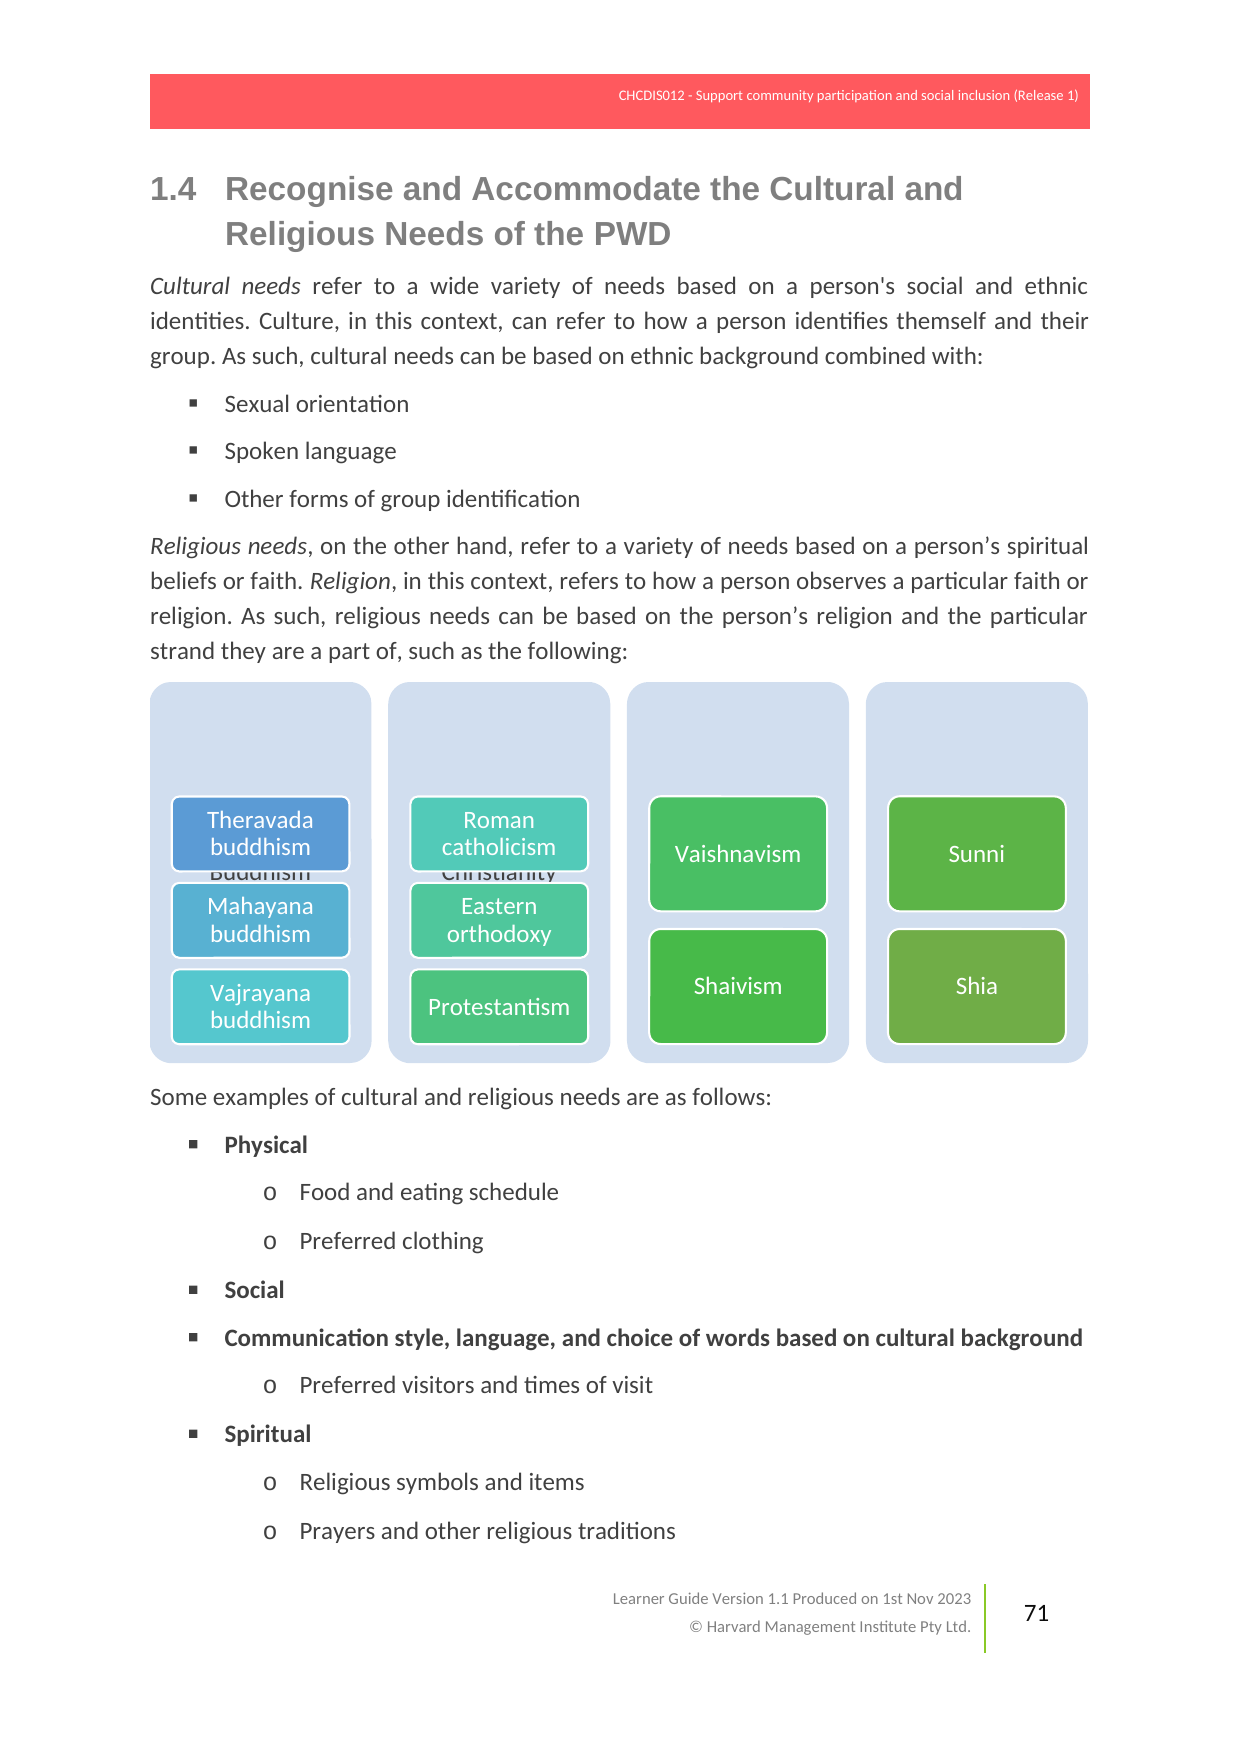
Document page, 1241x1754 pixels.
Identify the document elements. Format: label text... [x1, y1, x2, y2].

list Food and eating schedule [262, 1177, 1090, 1208]
list Sexual orientation [187, 388, 1090, 418]
list Religious symbols and items [262, 1466, 1090, 1498]
list Prayers and other religious traditions [262, 1515, 1090, 1547]
list Communication style, language, and choice of words based on cultural background [187, 1322, 1090, 1352]
text Cultural needs refer to a wide variety of needs based on a person's social and ethnic identities. Culture, in this context, can refer to how a person identifies themself and their group. As such, cultural needs can be based on ethnic background combined with: [150, 270, 1090, 371]
list Preferred visitors and times of visit [262, 1369, 1090, 1401]
list Other forms of group identification [187, 483, 1090, 513]
list Physical [187, 1129, 1090, 1159]
list Spoken language [187, 435, 1090, 466]
subtitle Recognise and Accommodate the Cultural and Religious Needs of the PWD [150, 169, 1090, 252]
text Some examples of cultural and religious needs are as follows: [150, 1082, 1090, 1112]
text Religious needs, on the other hand, refer to a variety of needs based on a person’s spiritual beliefs or faith. Religion, in this context, refers to how a person observes a particular faith or religion. As such, religious needs can be based on the person’s religion and the particular strand they are a part of, such as the following: [150, 530, 1090, 666]
list Spiritual [187, 1418, 1090, 1449]
list Preferred clothing [262, 1226, 1090, 1257]
list Social [187, 1274, 1090, 1305]
